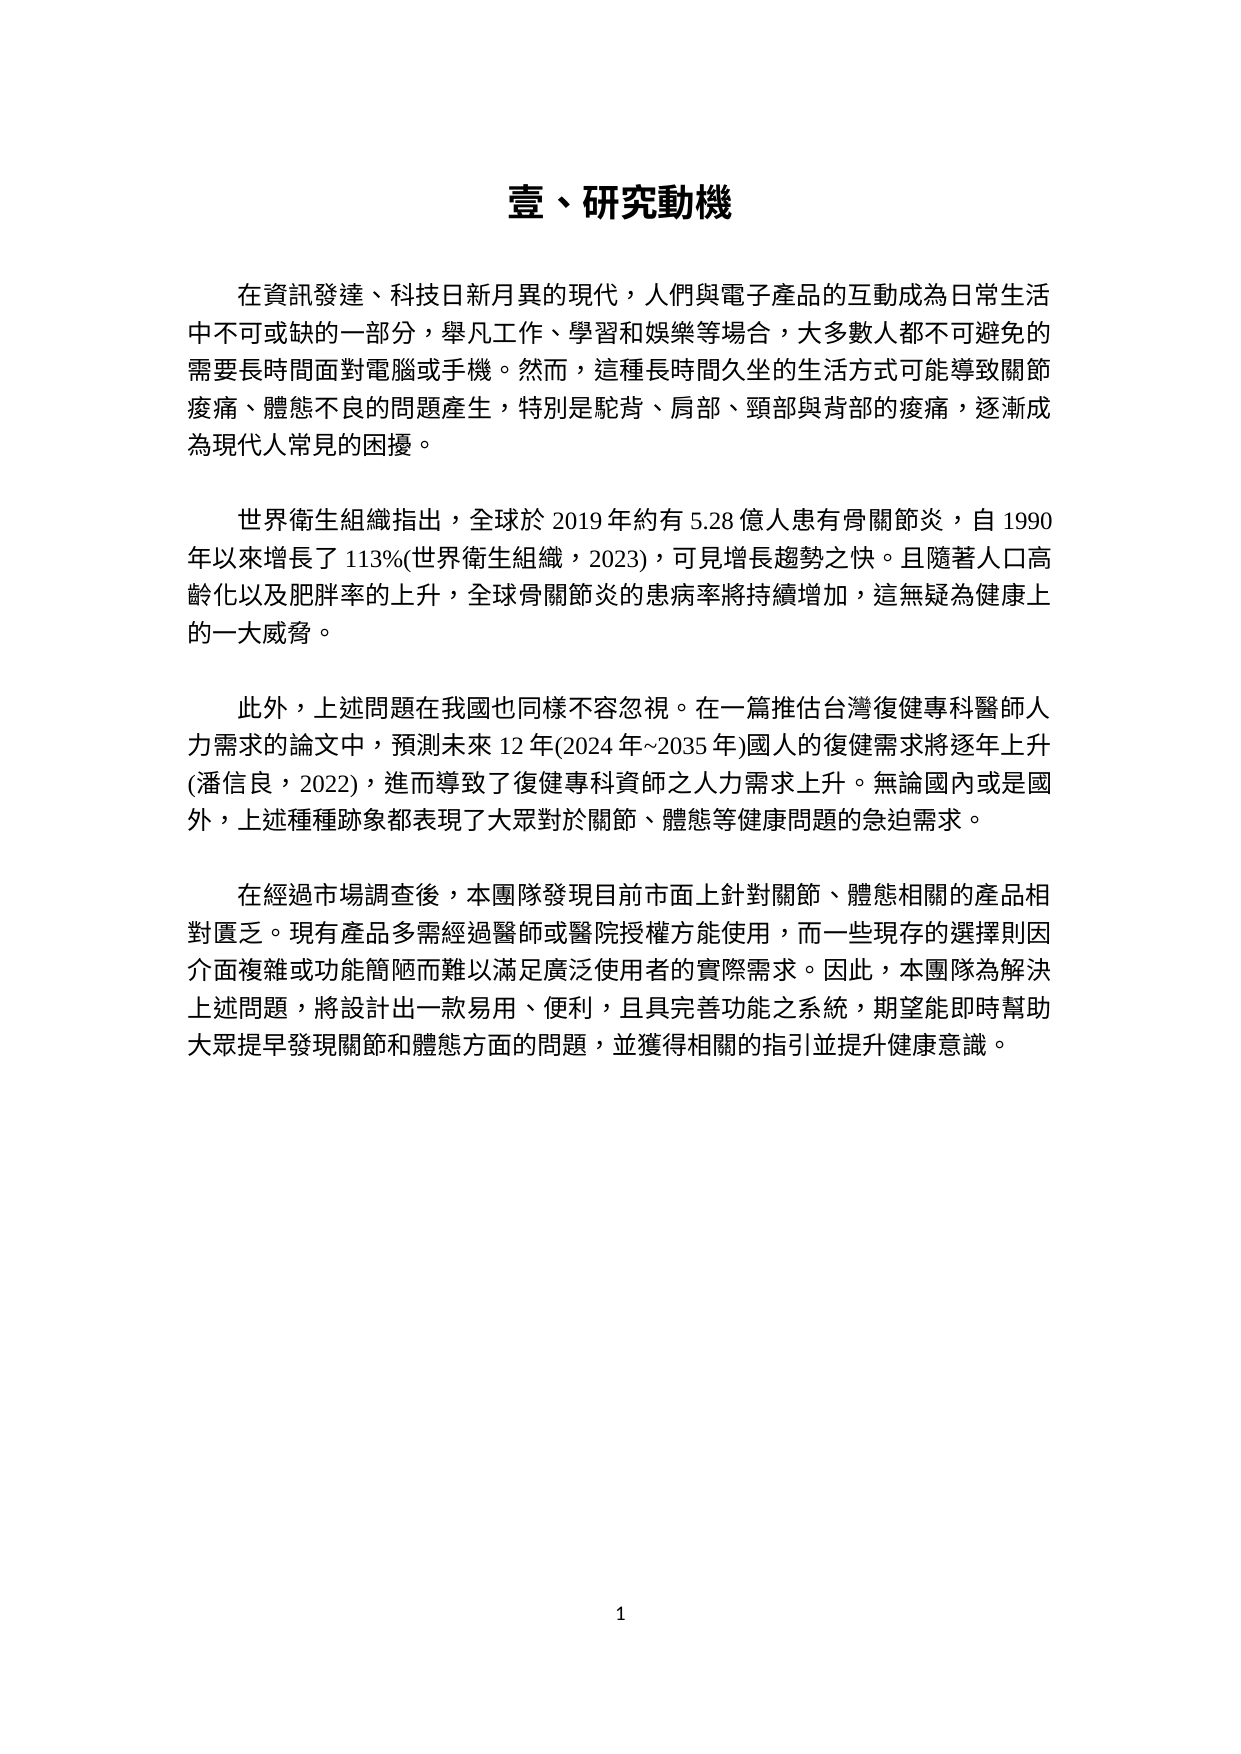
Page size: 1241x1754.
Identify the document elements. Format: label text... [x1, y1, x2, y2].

text 此外，上述問題在我國也同樣不容忽視。在一篇推估台灣復健專科醫師人力需求的論文中，預測未來12年(2024年~2035年)國人的復健需求將逐年上升(潘信良，2022)，進而導致了復健專科資師之人力需求上升。無論國內或是國外，上述種種跡象都表現了大眾對於關節、體態等健康問題的急迫需求。 [187, 687, 1053, 837]
text 在經過市場調查後，本團隊發現目前市面上針對關節、體態相關的產品相對匱乏。現有產品多需經過醫師或醫院授權方能使用，而一些現存的選擇則因介面複雜或功能簡陋而難以滿足廣泛使用者的實際需求。因此，本團隊為解決上述問題，將設計出一款易用、便利，且具完善功能之系統，期望能即時幫助大眾提早發現關節和體態方面的問題，並獲得相關的指引並提升健康意識。 [187, 875, 1053, 1062]
text 壹、研究動機 [187, 162, 1053, 237]
text 世界衛生組織指出，全球於2019年約有5.28億人患有骨關節炎，自1990年以來增長了113%(世界衛生組織，2023)，可見增長趨勢之快。且隨著人口高齡化以及肥胖率的上升，全球骨關節炎的患病率將持續增加，這無疑為健康上的一大威脅。 [187, 500, 1053, 650]
text 在資訊發達、科技日新月異的現代，人們與電子產品的互動成為日常生活中不可或缺的一部分，舉凡工作、學習和娛樂等場合，大多數人都不可避免的需要長時間面對電腦或手機。然而，這種長時間久坐的生活方式可能導致關節痠痛、體態不良的問題產生，特別是駝背、肩部、頸部與背部的痠痛，逐漸成為現代人常見的困擾。 [187, 275, 1053, 462]
